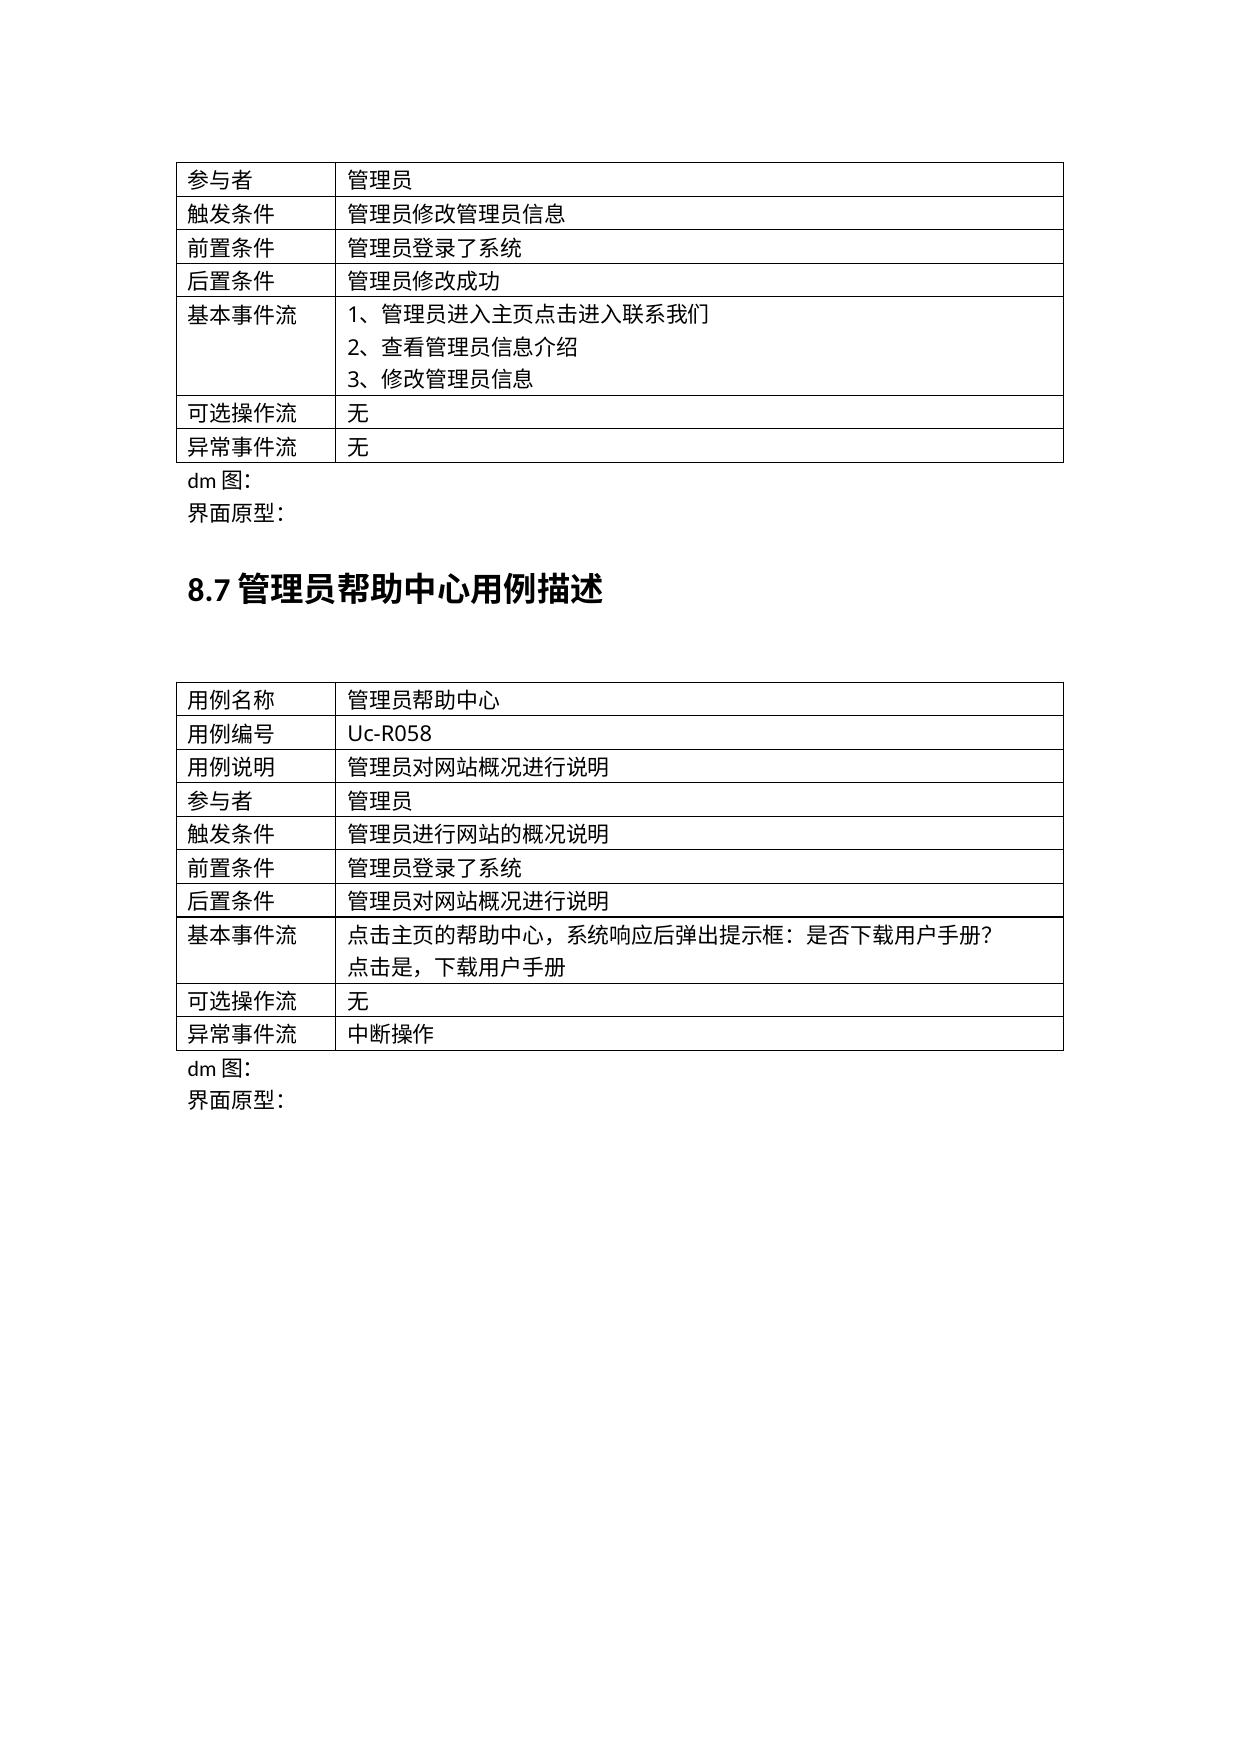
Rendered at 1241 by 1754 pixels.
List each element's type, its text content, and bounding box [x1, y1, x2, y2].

table_cell 用例说明 [177, 750, 335, 782]
table_cell Uc-R058 [336, 716, 1063, 749]
table_cell 管理员 [336, 163, 1063, 196]
table_cell 基本事件流 [177, 918, 335, 982]
table_cell 参与者 [177, 783, 335, 816]
table_cell 管理员进行网站的概况说明 [336, 817, 1063, 849]
table_cell 前置条件 [177, 230, 335, 263]
table_cell 可选操作流 [177, 396, 335, 428]
table_header 管理员帮助中心 [336, 683, 1063, 715]
table_cell 基本事件流 [177, 297, 335, 395]
table_cell 触发条件 [177, 197, 335, 229]
table_cell 后置条件 [177, 884, 335, 916]
subtitle 8.7管理员帮助中心用例描述 [187, 555, 1053, 620]
text dm图： [187, 1051, 1053, 1083]
table_cell 管理员修改成功 [336, 264, 1063, 296]
table_cell 点击主页的帮助中心，系统响应后弹出提示框：是否下载用户手册？ 点击是，下载用户手册 [336, 918, 1063, 982]
table_cell 无 [336, 429, 1063, 462]
text 界面原型： [187, 1083, 1053, 1116]
table_cell 可选操作流 [177, 984, 335, 1016]
text dm图： [187, 463, 1053, 495]
table_cell 管理员 [336, 783, 1063, 816]
table_cell 管理员对网站概况进行说明 [336, 884, 1063, 916]
table_cell 异常事件流 [177, 429, 335, 462]
table_cell 参与者 [177, 163, 335, 196]
table_cell 无 [336, 984, 1063, 1016]
table_cell 后置条件 [177, 264, 335, 296]
table_cell 管理员修改管理员信息 [336, 197, 1063, 229]
text 界面原型： [187, 495, 1053, 528]
table_cell 管理员对网站概况进行说明 [336, 750, 1063, 782]
table_cell 无 [336, 396, 1063, 428]
table_cell 管理员登录了系统 [336, 850, 1063, 883]
table_cell 中断操作 [336, 1017, 1063, 1049]
table_cell 1、管理员进入主页点击进入联系我们 2、查看管理员信息介绍 3、修改管理员信息 [336, 297, 1063, 395]
table_cell 触发条件 [177, 817, 335, 849]
table_header 用例名称 [177, 683, 335, 715]
table_cell 前置条件 [177, 850, 335, 883]
table_cell 异常事件流 [177, 1017, 335, 1049]
table_cell 管理员登录了系统 [336, 230, 1063, 263]
table_cell 用例编号 [177, 716, 335, 749]
